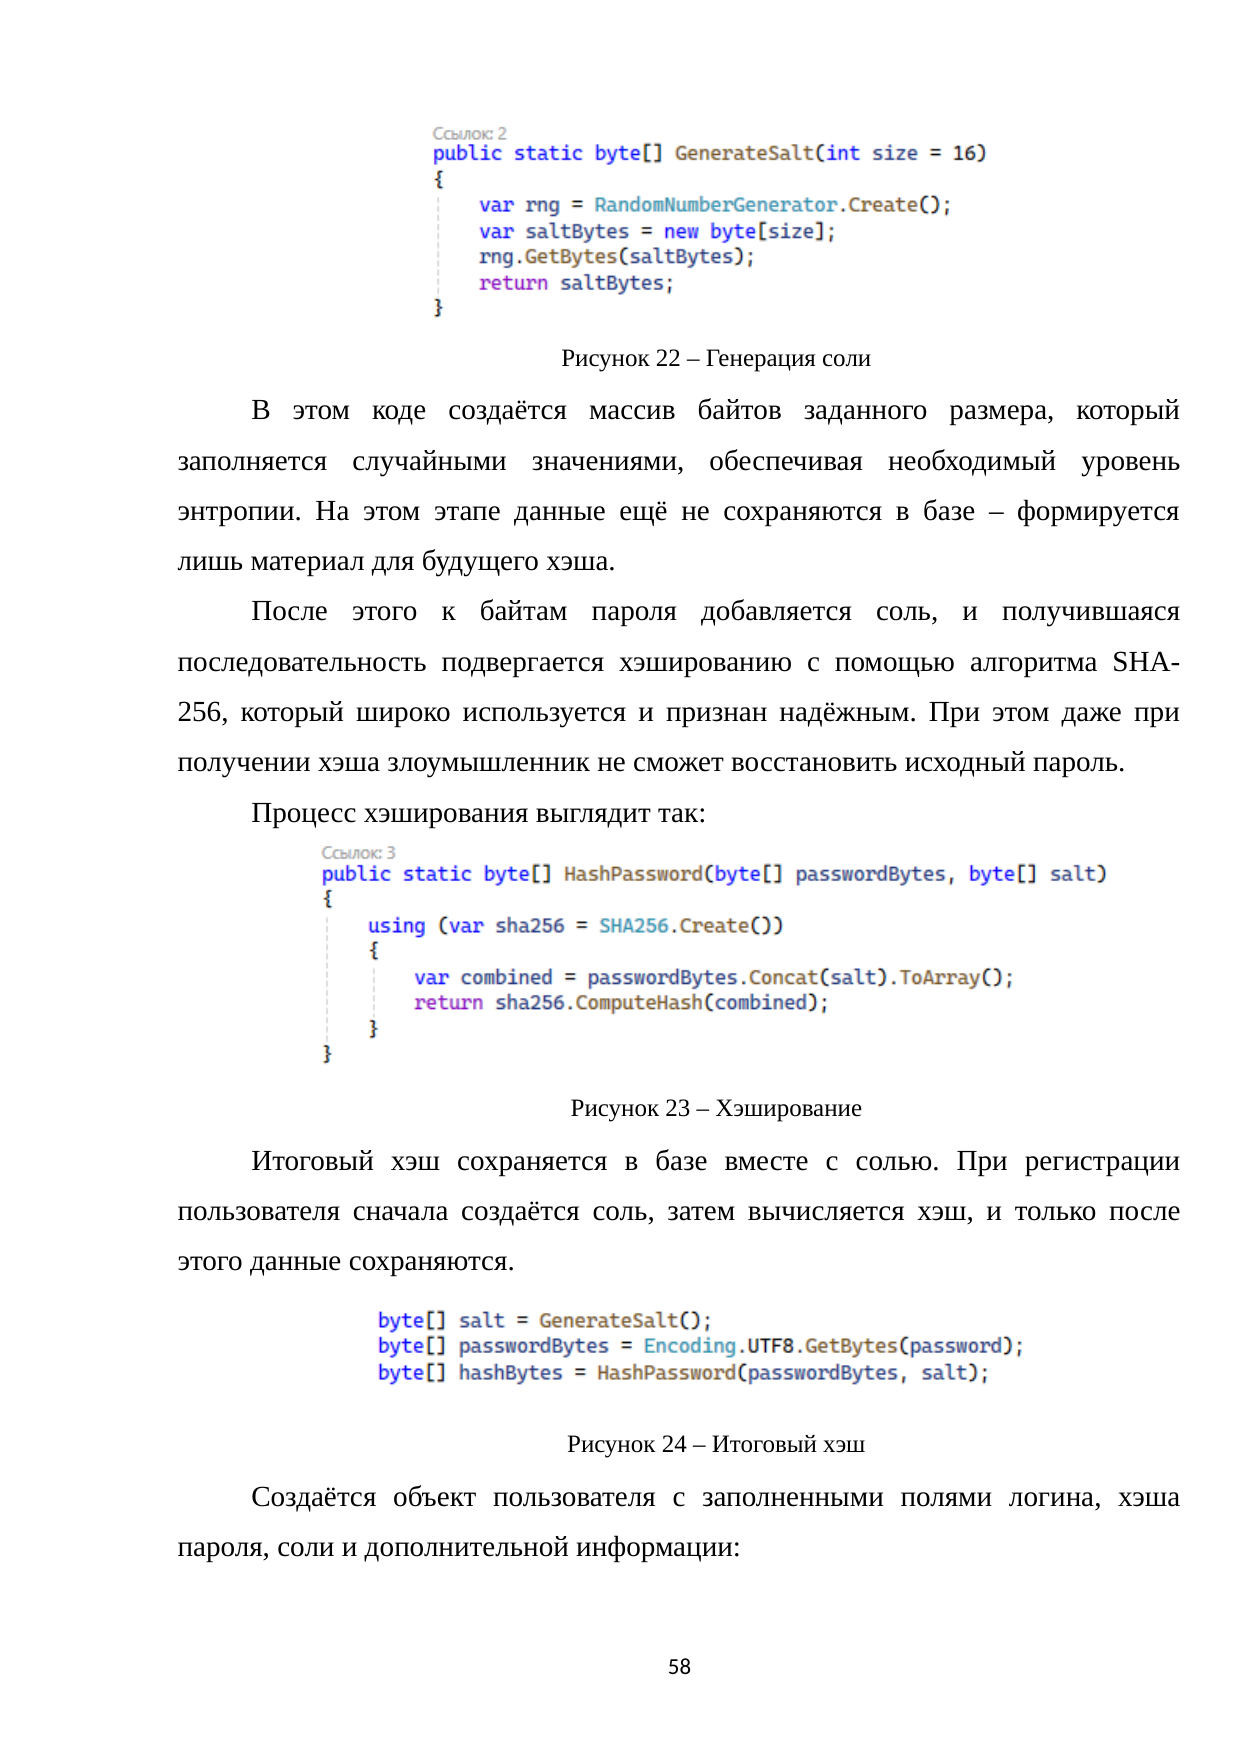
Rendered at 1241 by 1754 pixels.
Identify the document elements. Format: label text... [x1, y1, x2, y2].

text В этом коде создаётся массив байтов заданного размера, который заполняется случайными значениями, обеспечивая необходимый уровень энтропии. На этом этапе данные ещё не сохраняются в базе – формируется лишь материал для будущего хэша. [177, 392, 1181, 577]
text Рисунок 24 – Итоговый хэш [177, 1429, 1181, 1458]
picture [314, 845, 1118, 1077]
text Создаётся объект пользователя с заполненными полями логина, хэша пароля, соли и дополнительной информации: [177, 1479, 1181, 1563]
picture [422, 118, 1010, 326]
text Процесс хэширования выглядит так: [177, 795, 1181, 828]
picture [366, 1293, 1067, 1413]
text Рисунок 23 – Хэширование [177, 1093, 1181, 1122]
text После этого к байтам пароля добавляется соль, и получившаяся последовательность подвергается хэшированию с помощью алгоритма SHA-256, который широко используется и признан надёжным. При этом даже при получении хэша злоумышленник не сможет восстановить исходный пароль. [177, 593, 1181, 778]
text Итоговый хэш сохраняется в базе вместе с солью. При регистрации пользователя сначала создаётся соль, затем вычисляется хэш, и только после этого данные сохраняются. [177, 1143, 1181, 1277]
text Рисунок 22 – Генерация соли [177, 343, 1181, 371]
